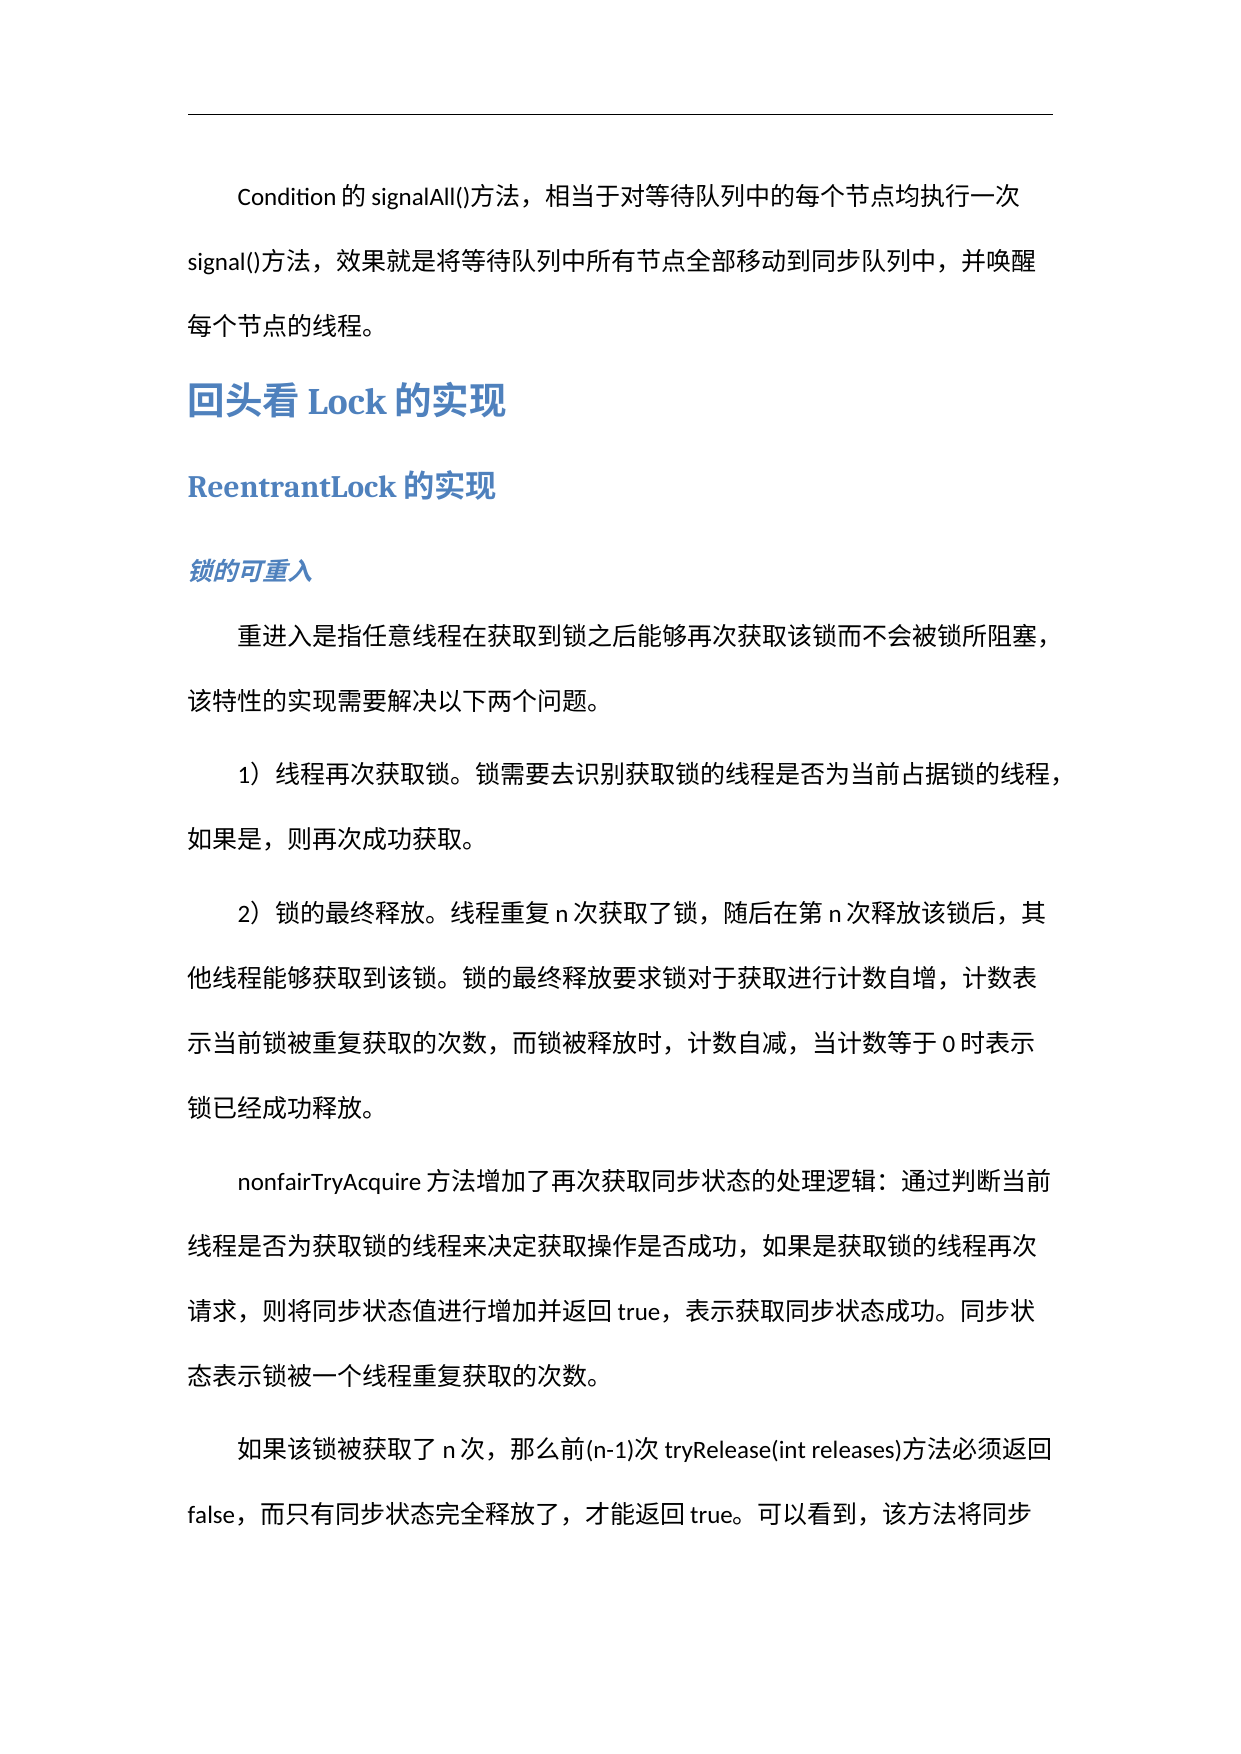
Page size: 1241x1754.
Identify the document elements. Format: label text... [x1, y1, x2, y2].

text Condition的signalAll()方法，相当于对等待队列中的每个节点均执行一次signal()方法，效果就是将等待队列中所有节点全部移动到同步队列中，并唤醒每个节点的线程。 [187, 162, 1053, 357]
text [187, 1415, 1053, 1545]
text nonfairTryAcquire方法增加了再次获取同步状态的处理逻辑：通过判断当前线程是否为获取锁的线程来决定获取操作是否成功，如果是获取锁的线程再次请求，则将同步状态值进行增加并返回true，表示获取同步状态成功。同步状态表示锁被一个线程重复获取的次数。 [187, 1147, 1053, 1407]
subtitle 回头看Lock的实现 [187, 365, 1053, 430]
text 重进入是指任意线程在获取到锁之后能够再次获取该锁而不会被锁所阻塞，该特性的实现需要解决以下两个问题。 [187, 602, 1053, 732]
subtitle ReentrantLock的实现 [187, 451, 1053, 516]
text 2）锁的最终释放。线程重复n次获取了锁，随后在第n次释放该锁后，其他线程能够获取到该锁。锁的最终释放要求锁对于获取进行计数自增，计数表示当前锁被重复获取的次数，而锁被释放时，计数自减，当计数等于0时表示锁已经成功释放。 [187, 879, 1053, 1139]
subtitle 锁的可重入 [187, 537, 1053, 602]
text 1）线程再次获取锁。锁需要去识别获取锁的线程是否为当前占据锁的线程，如果是，则再次成功获取。 [187, 740, 1053, 870]
